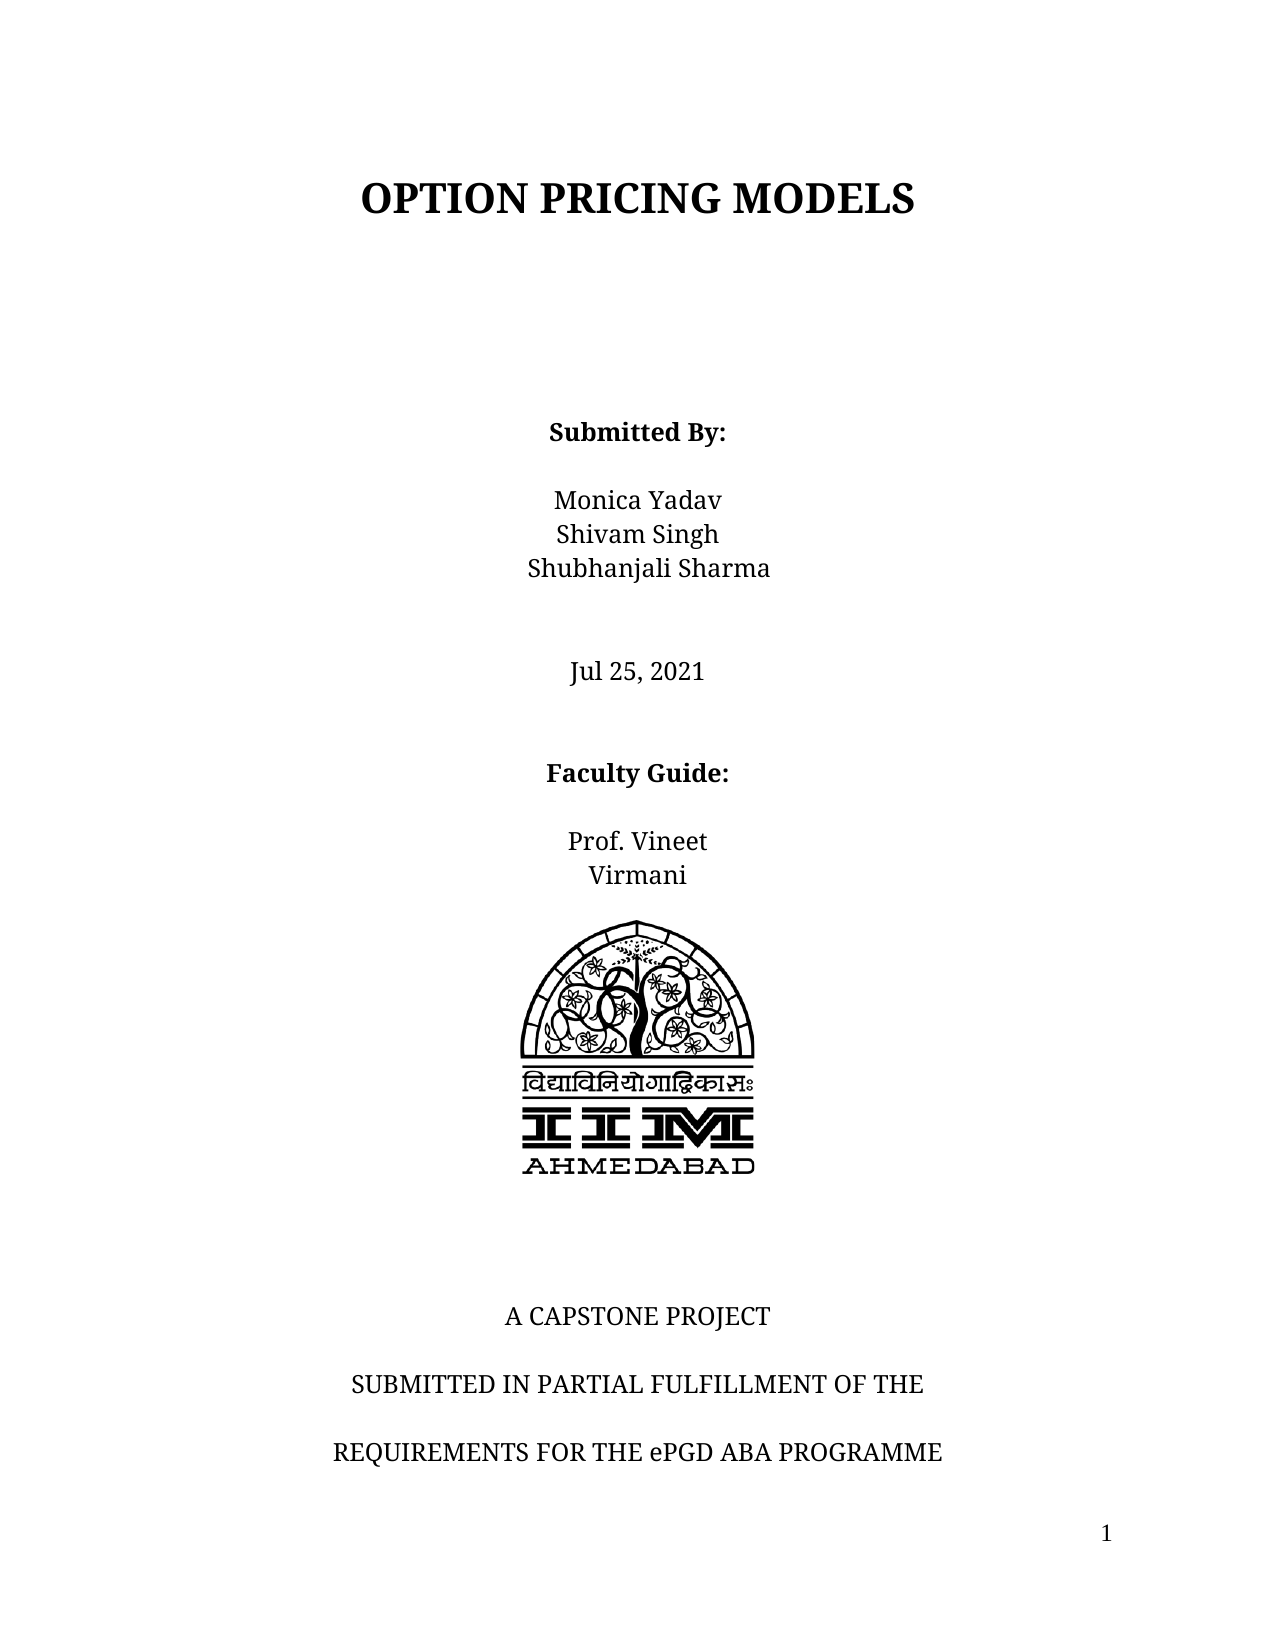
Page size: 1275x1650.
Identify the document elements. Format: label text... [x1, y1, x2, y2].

text Monica Yadav [548, 483, 727, 517]
text Submitted By: [184, 414, 1091, 449]
title OPTION PRICING MODELS [184, 169, 1091, 226]
text Shivam Singh [548, 517, 727, 551]
text Prof. Vineet Virmani [518, 823, 757, 892]
text A CAPSTONE PROJECT [184, 1298, 1091, 1332]
text Shubhanjali Sharma [121, 551, 1177, 585]
picture [520, 920, 755, 1174]
text Jul 25, 2021 [184, 653, 1091, 687]
text Faculty Guide: [184, 755, 1091, 789]
text SUBMITTED IN PARTIAL FULFILLMENT OF THE REQUIREMENTS FOR THE ePGD ABA PROGRAMME [259, 1366, 1016, 1468]
